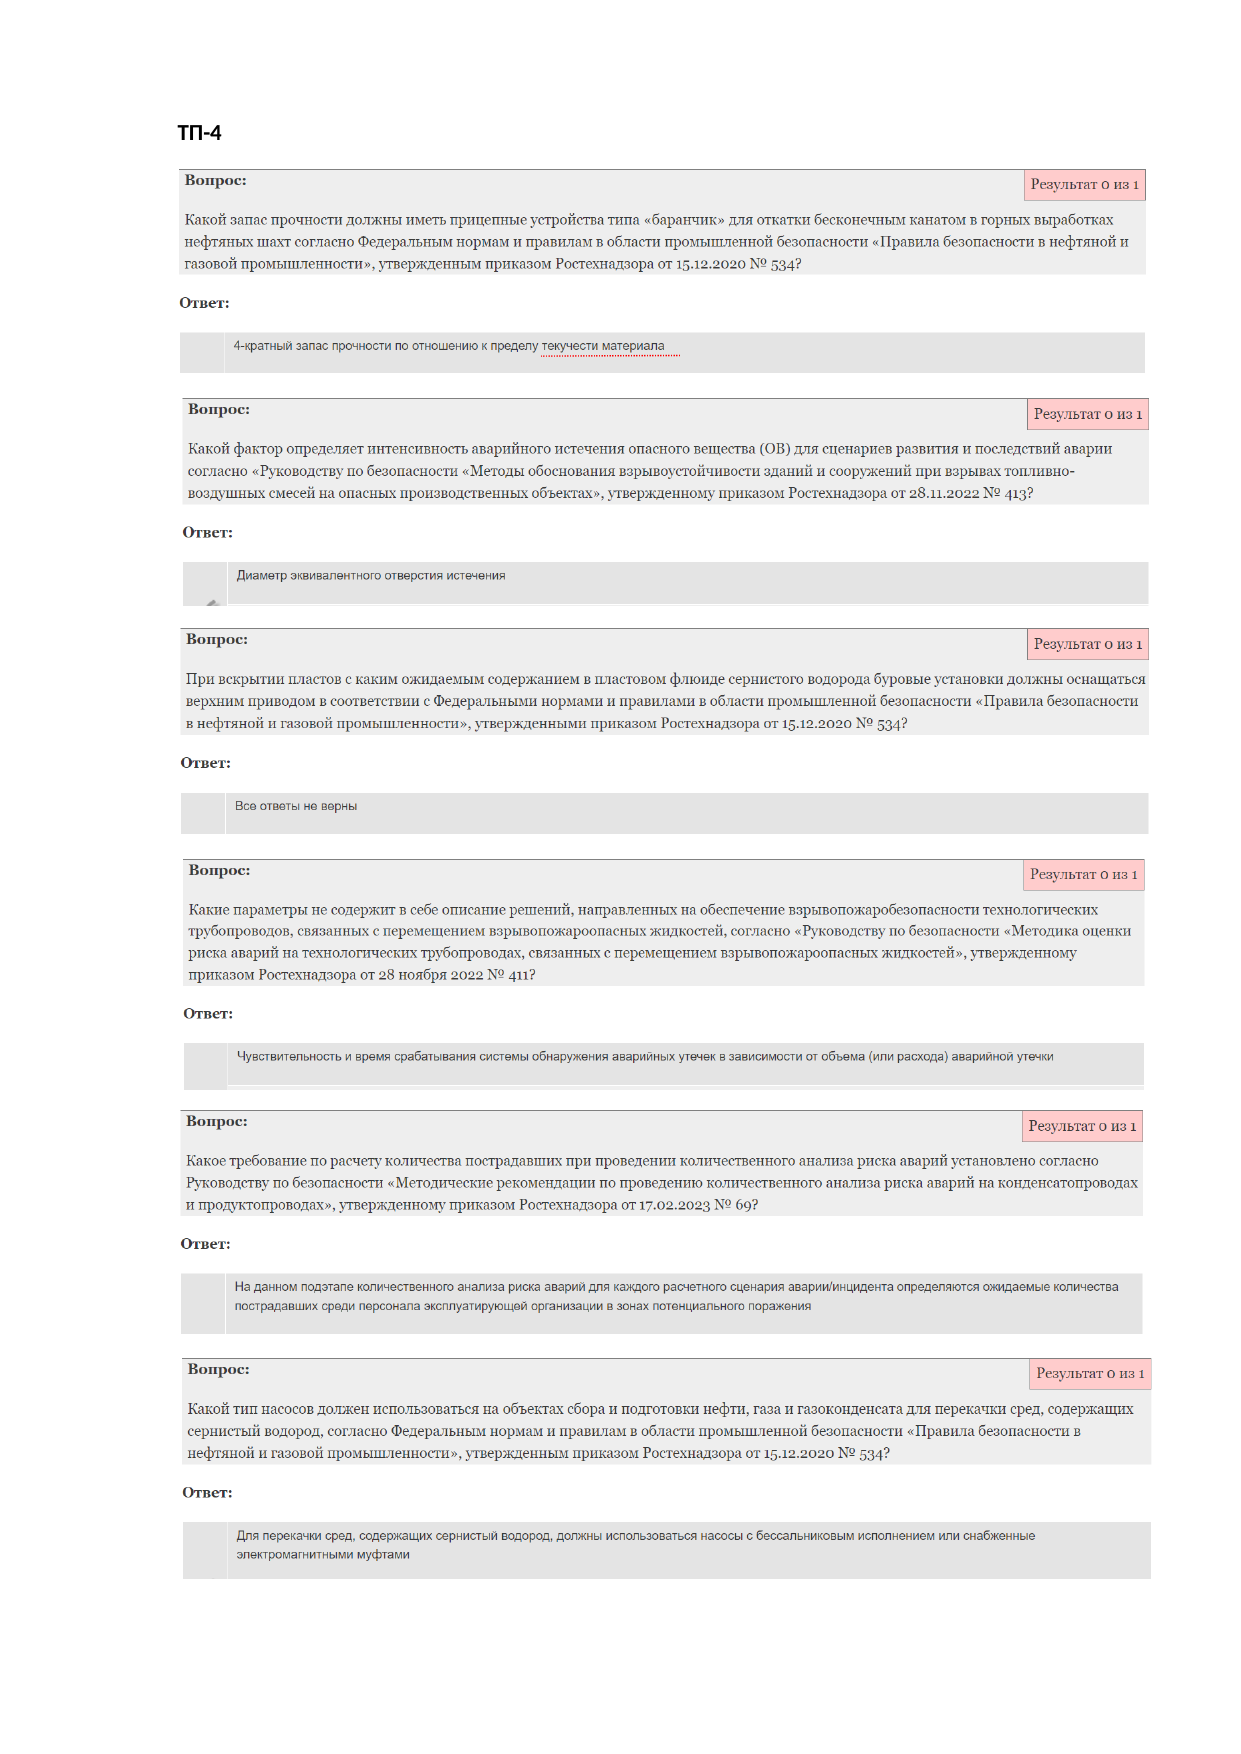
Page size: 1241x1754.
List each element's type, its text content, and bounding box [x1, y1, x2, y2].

picture [177, 1352, 1152, 1579]
picture [177, 852, 1152, 1090]
picture [177, 624, 1152, 834]
picture [177, 165, 1152, 373]
picture [177, 391, 1152, 606]
text ТП-4 [177, 118, 1152, 146]
picture [177, 1108, 1152, 1334]
